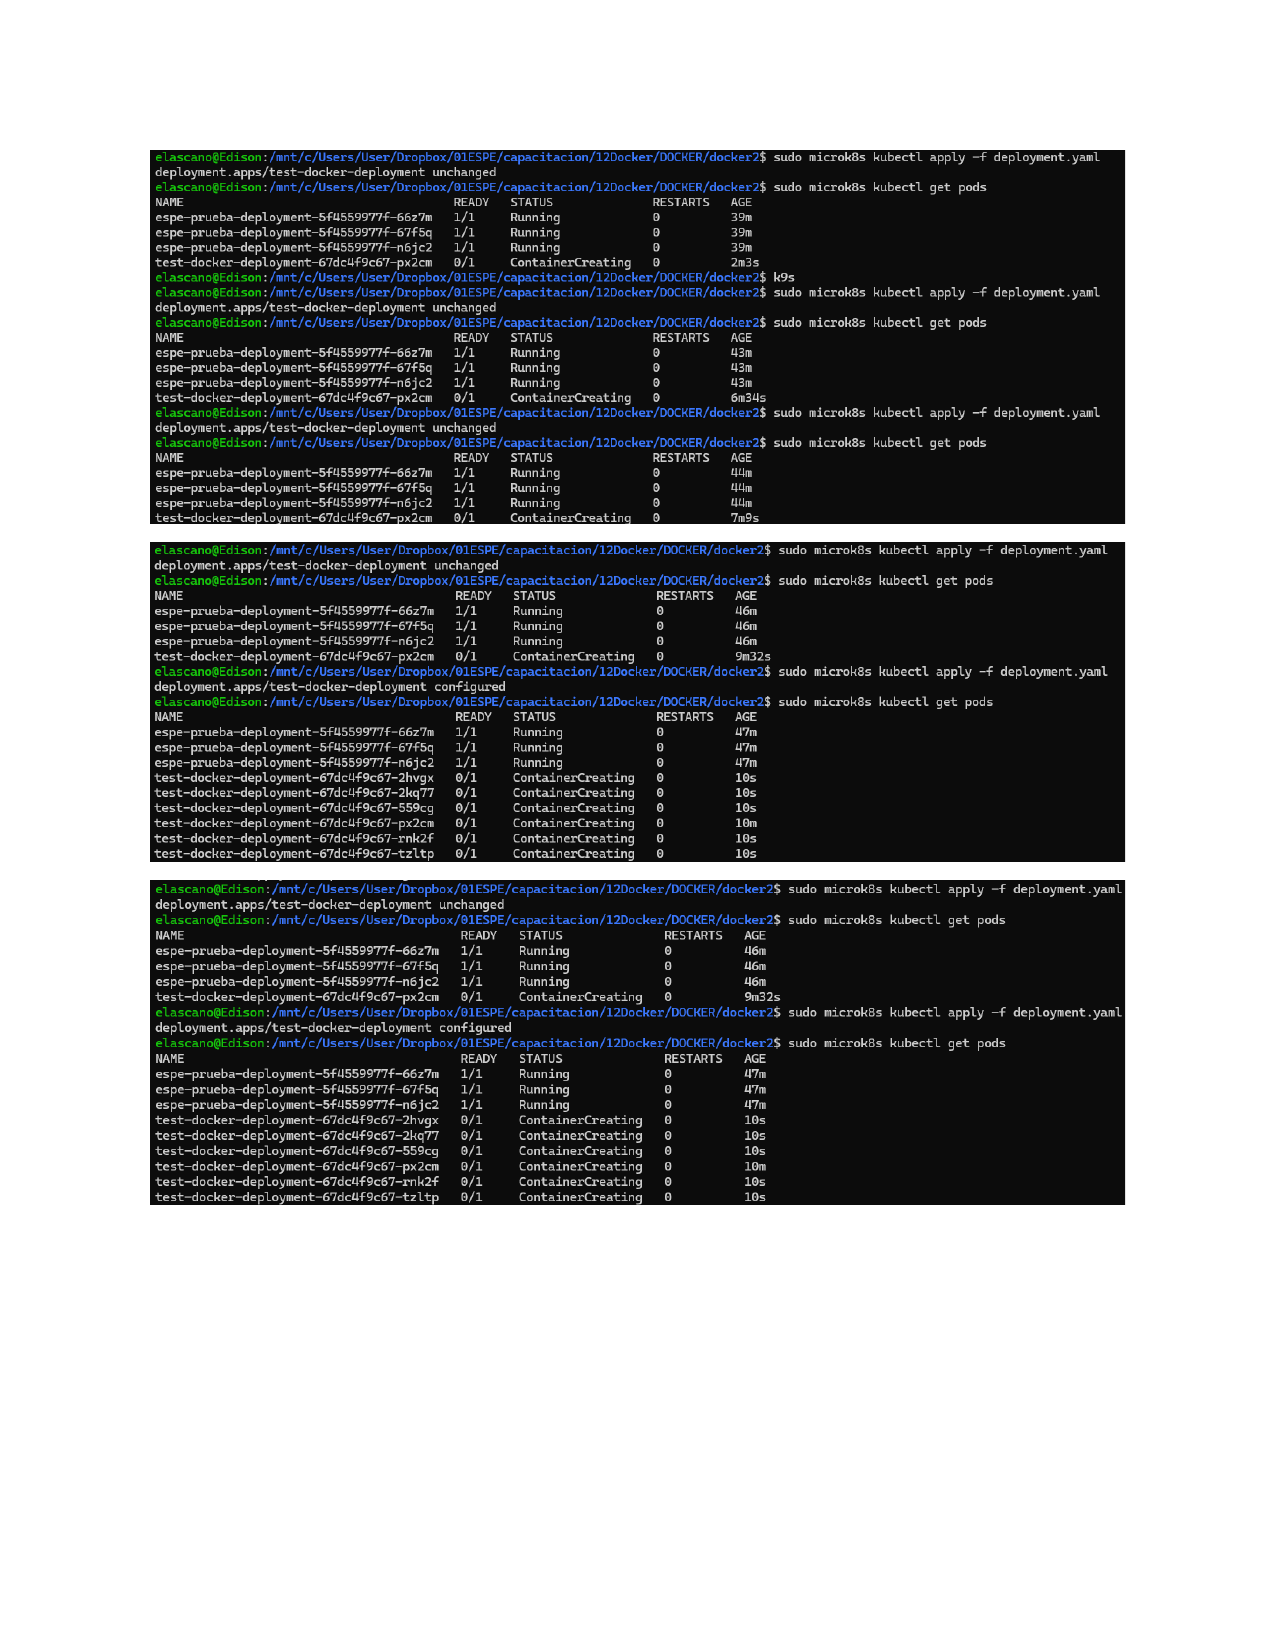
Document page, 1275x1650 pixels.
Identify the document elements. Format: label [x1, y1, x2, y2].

picture [150, 150, 1125, 524]
picture [150, 880, 1125, 1205]
picture [150, 542, 1125, 862]
